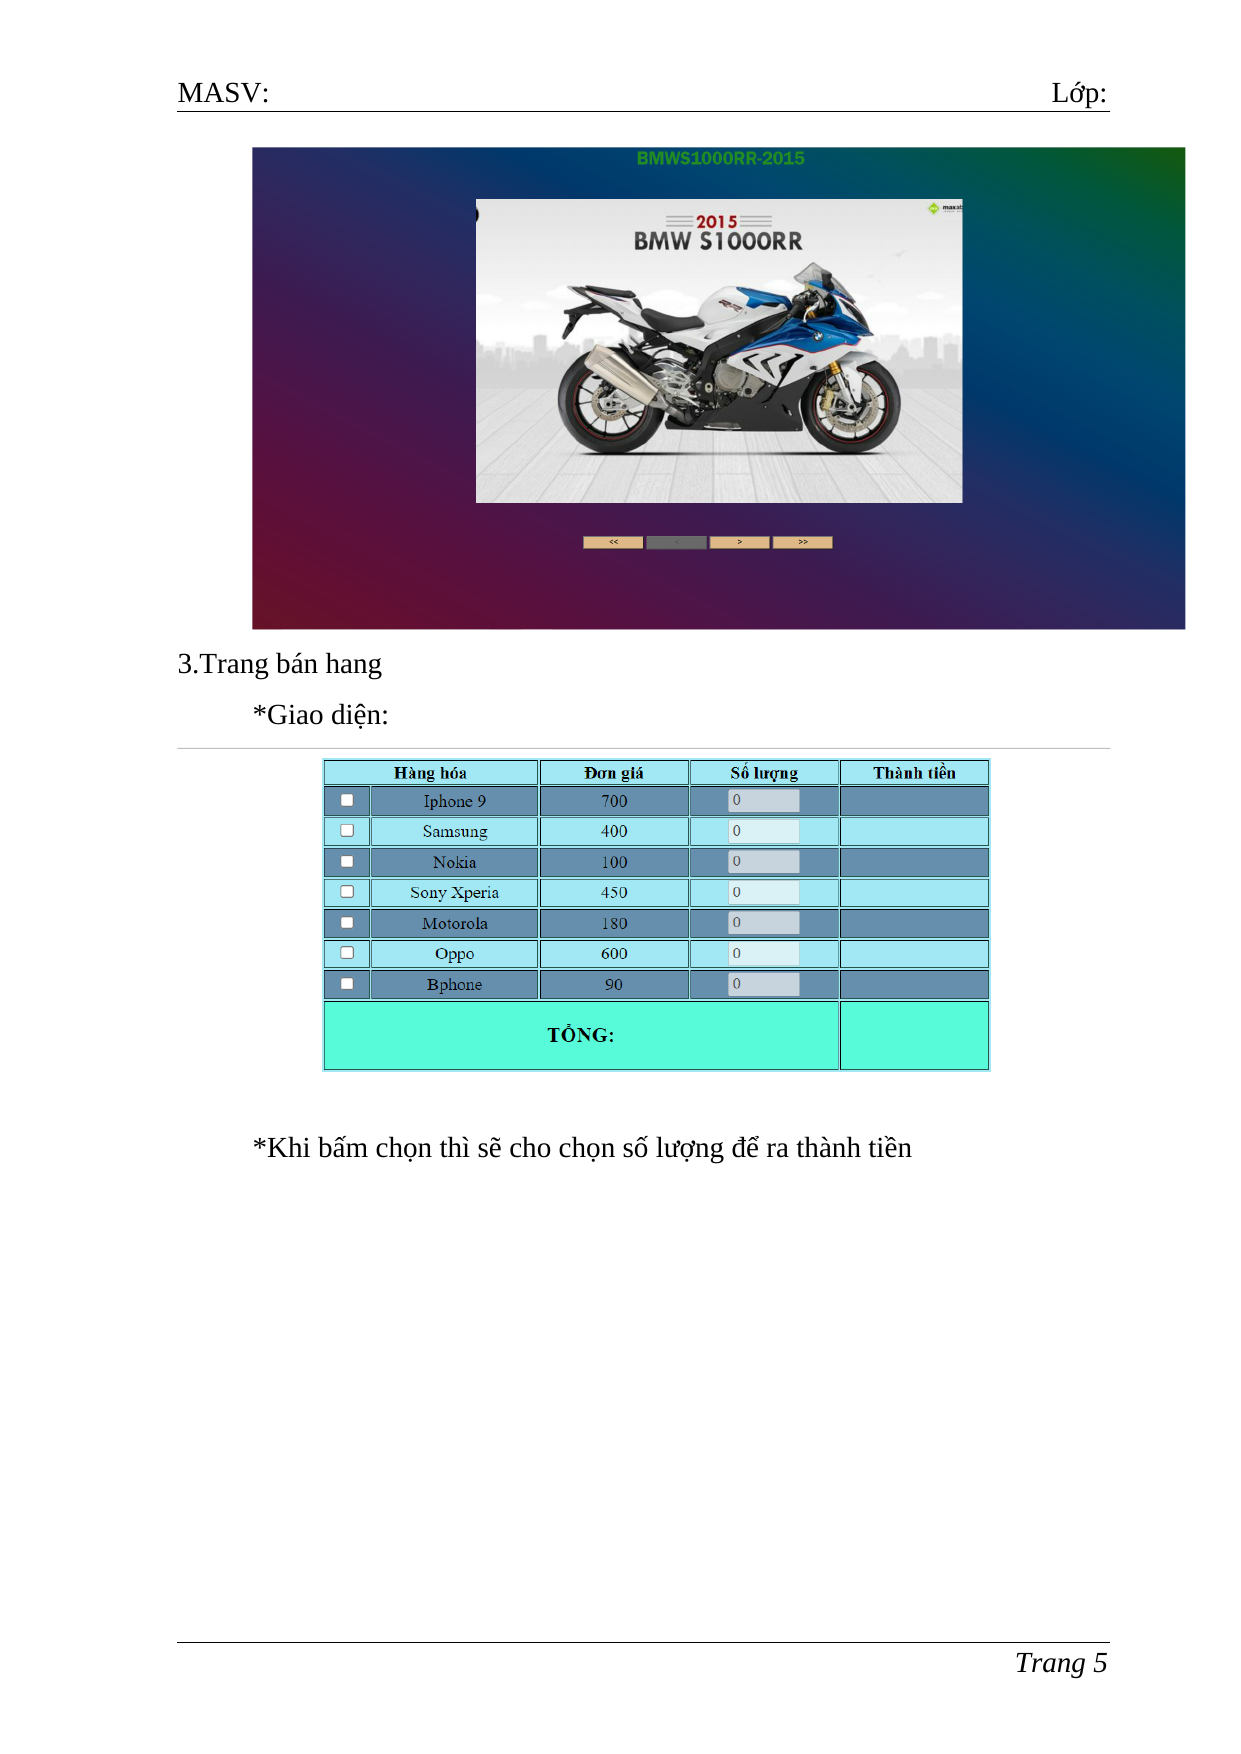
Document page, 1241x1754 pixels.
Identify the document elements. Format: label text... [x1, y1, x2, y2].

picture [177, 747, 1111, 1113]
picture [798, 157, 804, 164]
picture [785, 152, 793, 164]
text *Giao diện: [177, 697, 1110, 731]
picture [763, 159, 771, 164]
text *Khi bấm chọn thì sẽ cho chọn số lượng để ra thành tiền [177, 1130, 1110, 1163]
picture [252, 147, 1186, 630]
picture [747, 152, 754, 164]
picture [796, 152, 803, 158]
text 3.Trang bán hang [177, 647, 1110, 680]
